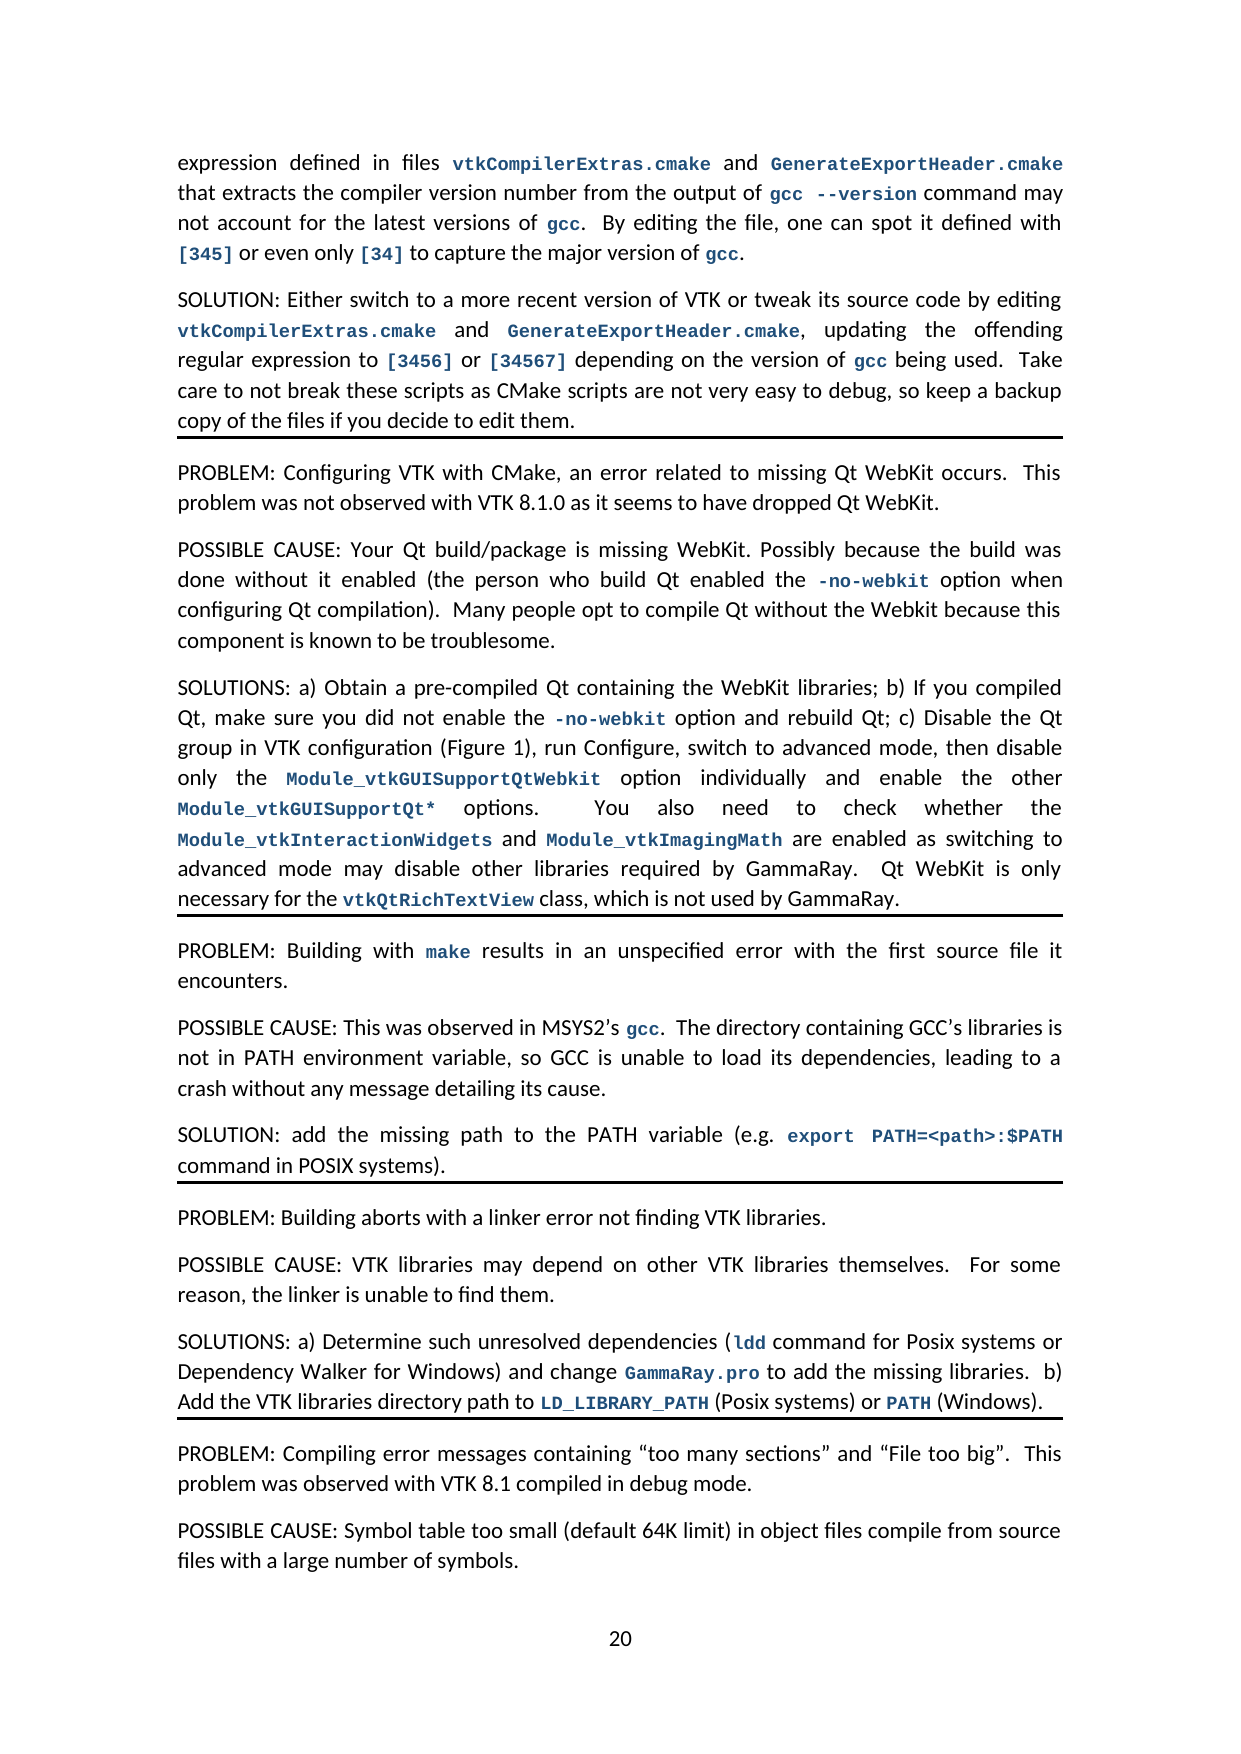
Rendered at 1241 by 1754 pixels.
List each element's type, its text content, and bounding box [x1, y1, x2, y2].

text POSSIBLE CAUSE: VTK libraries may depend on other VTK libraries themselves. For some reason, the linker is unable to find them. [177, 1250, 1063, 1308]
text SOLUTIONS: a) Obtain a pre-compiled Qt containing the WebKit libraries; b) If you compiled Qt, make sure you did not enable the -no-webkit option and rebuild Qt; c) Disable the Qt group in VTK configuration (Figure 1), run Configure, switch to advanced mode, then disable only the Module_vtkGUISupportQtWebkit option individually and enable the other Module_vtkGUISupportQt* options. You also need to check whether the Module_vtkInteractionWidgets and Module_vtkImagingMath are enabled as switching to advanced mode may disable other libraries required by GammaRay. Qt WebKit is only necessary for the vtkQtRichTextView class, which is not used by GammaRay. [177, 673, 1063, 914]
text POSSIBLE CAUSE: Your Qt build/package is missing WebKit. Possibly because the build was done without it enabled (the person who build Qt enabled the -no-webkit option when configuring Qt compilation). Many people opt to compile Qt without the Webkit because this component is known to be troublesome. [177, 535, 1063, 654]
text PROBLEM: Building with make results in an unspecified error with the first source file it encounters. [177, 936, 1063, 994]
text POSSIBLE CAUSE: Symbol table too small (default 64K limit) in object files compile from source files with a large number of symbols. [177, 1516, 1063, 1574]
text SOLUTION: add the missing path to the PATH variable (e.g. export PATH=<path>:$PATH command in POSIX systems). [177, 1121, 1063, 1181]
text SOLUTIONS: a) Determine such unresolved dependencies (ldd command for Posix systems or Dependency Walker for Windows) and change GammaRay.pro to add the missing libraries. b) Add the VTK libraries directory path to LD_LIBRARY_PATH (Posix systems) or PATH (Windows). [177, 1327, 1063, 1417]
text PROBLEM: Building aborts with a linker error not finding VTK libraries. [177, 1203, 1063, 1231]
text PROBLEM: Configuring VTK with CMake, an error related to missing Qt WebKit occurs. This problem was not observed with VTK 8.1.0 as it seems to have dropped Qt WebKit. [177, 458, 1063, 516]
text PROBLEM: Compiling error messages containing “too many sections” and “File too big”. This problem was observed with VTK 8.1 compiled in debug mode. [177, 1439, 1063, 1497]
text POSSIBLE CAUSE: This was observed in MSYS2’s gcc. The directory containing GCC’s libraries is not in PATH environment variable, so GCC is unable to load its dependencies, leading to a crash without any message detailing its cause. [177, 1013, 1063, 1102]
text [177, 148, 1063, 266]
text SOLUTION: Either switch to a more recent version of VTK or tweak its source code by editing vtkCompilerExtras.cmake and GenerateExportHeader.cmake, updating the offending regular expression to [3456] or [34567] depending on the version of gcc being used. Take care to not break these scripts as CMake scripts are not very easy to debug, so keep a backup copy of the files if you decide to edit them. [177, 285, 1063, 436]
